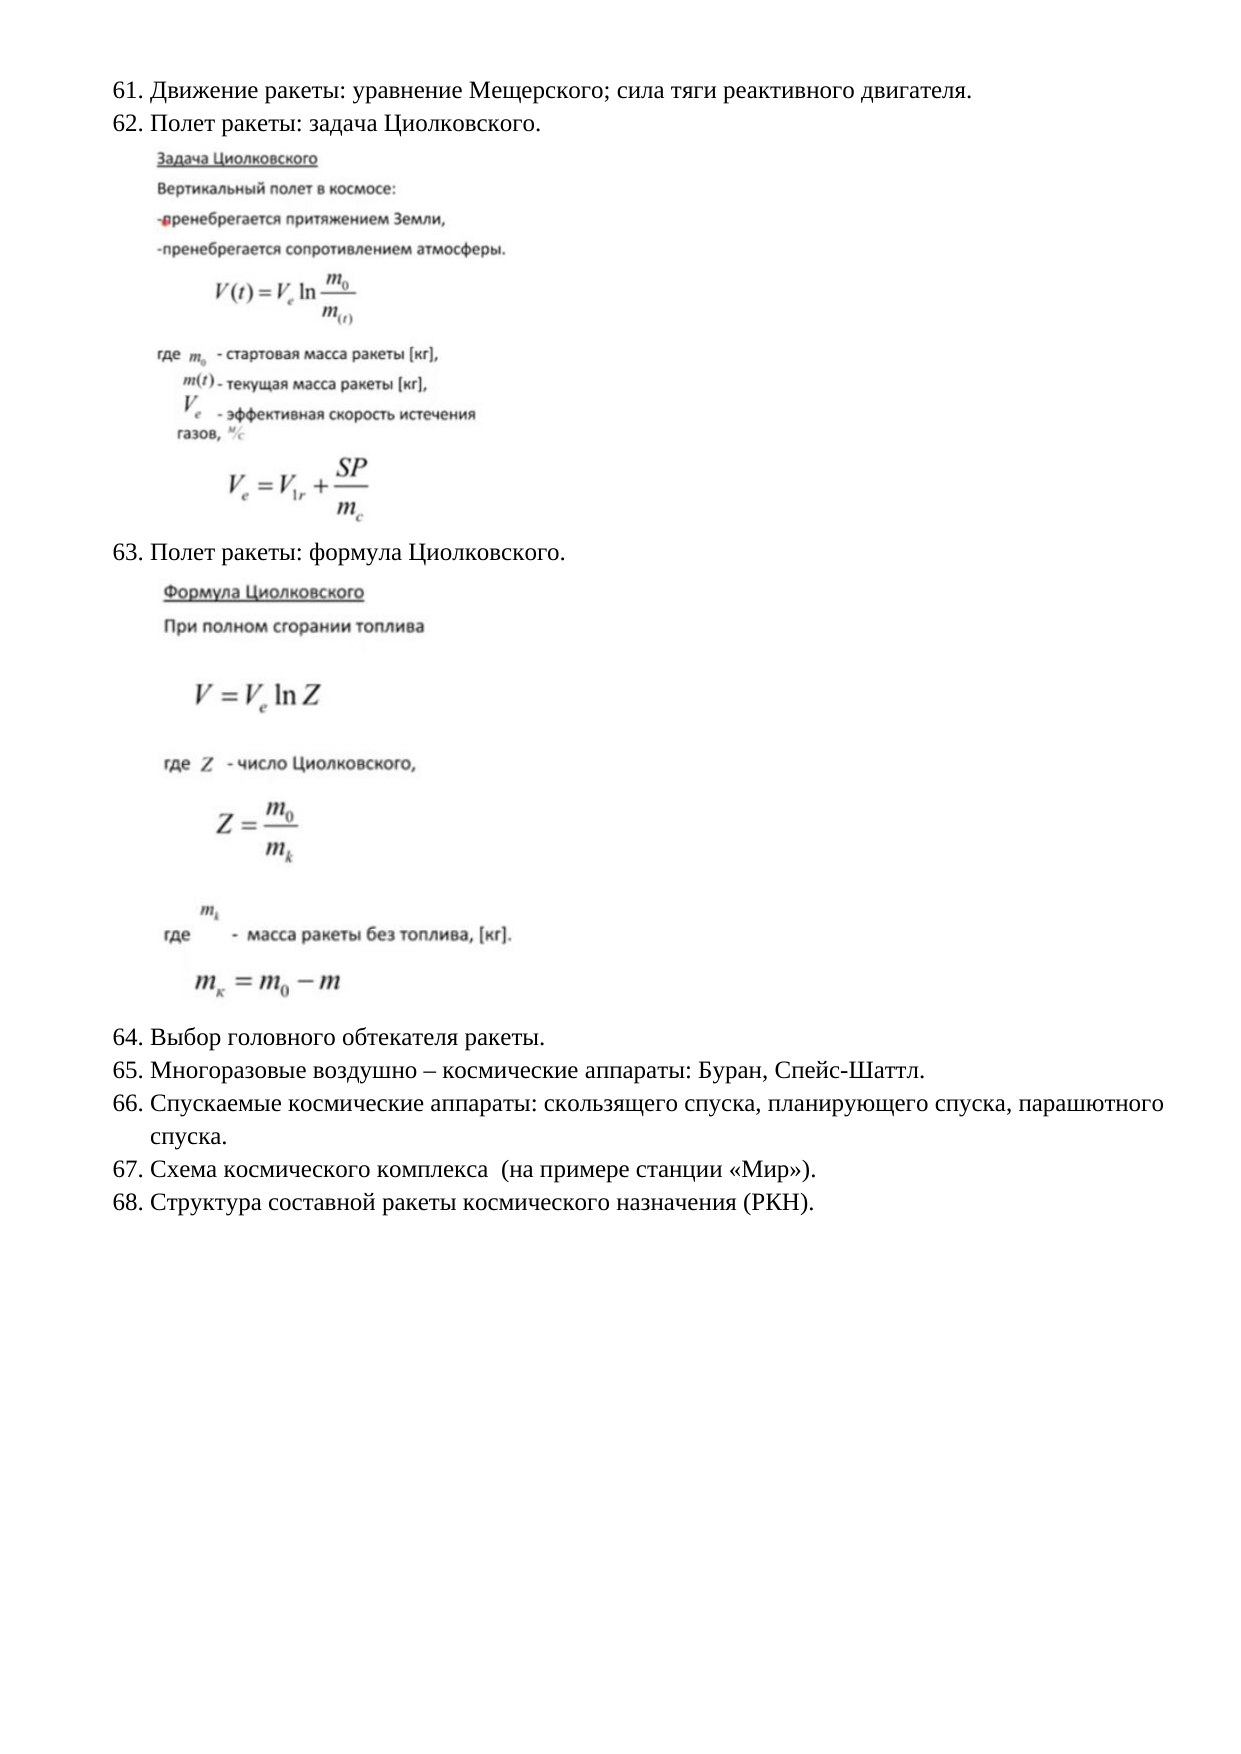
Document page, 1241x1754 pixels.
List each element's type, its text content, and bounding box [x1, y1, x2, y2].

list Многоразовые воздушно – космические аппараты: Буран, Спейс-Шаттл. [112, 1055, 1165, 1084]
list Схема космического комплекса (на примере станции «Мир»). [112, 1154, 1165, 1183]
list Структура составной ракеты космического назначения (РКН). [112, 1187, 1165, 1216]
list Движение ракеты: уравнение Мещерского; сила тяги реактивного двигателя. [112, 75, 1165, 104]
picture [150, 570, 519, 1018]
list Полет ракеты: формула Циолковского. [112, 537, 1165, 566]
list Спускаемые космические аппараты: скользящего спуска, планирующего спуска, парашютного спуска. [112, 1088, 1165, 1150]
list Выбор головного обтекателя ракеты. [112, 1022, 1165, 1051]
picture [150, 141, 519, 534]
list Полет ракеты: задача Циолковского. [112, 108, 1165, 137]
